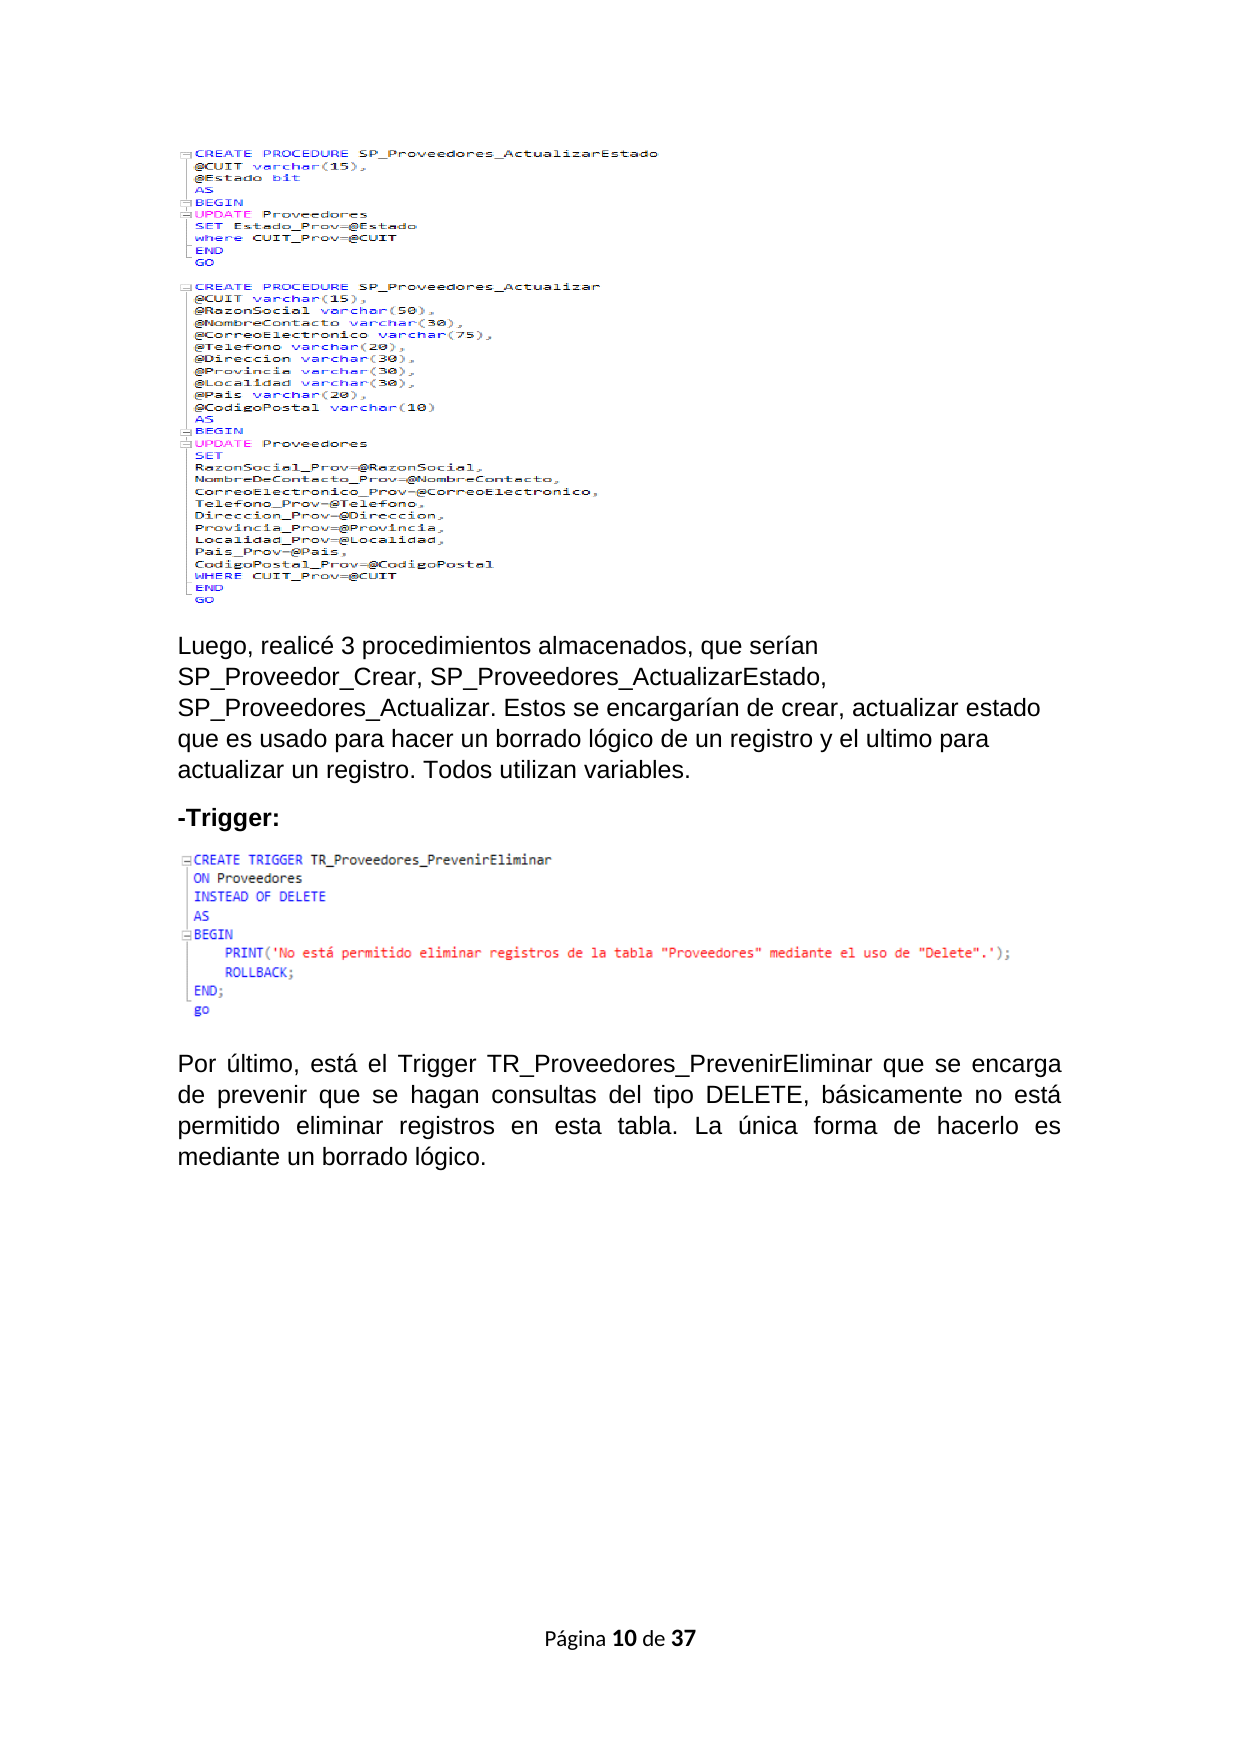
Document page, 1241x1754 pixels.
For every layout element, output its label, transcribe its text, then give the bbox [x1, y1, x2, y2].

picture [177, 147, 673, 612]
text Luego, realicé 3 procedimientos almacenados, que serían SP_Proveedor_Crear, SP_Proveedores_ActualizarEstado, SP_Proveedores_Actualizar. Estos se encargarían de crear, actualizar estado que es usado para hacer un borrado lógico de un registro y el ultimo para actualizar un registro. Todos utilizan variables. [177, 631, 1063, 784]
picture [177, 850, 1028, 1031]
text -Trigger: [177, 803, 1063, 831]
text Por último, está el Trigger TR_Proveedores_PrevenirEliminar que se encarga de prevenir que se hagan consultas del tipo DELETE, básicamente no está permitido eliminar registros en esta tabla. La única forma de hacerlo es mediante un borrado lógico. [177, 1049, 1063, 1171]
